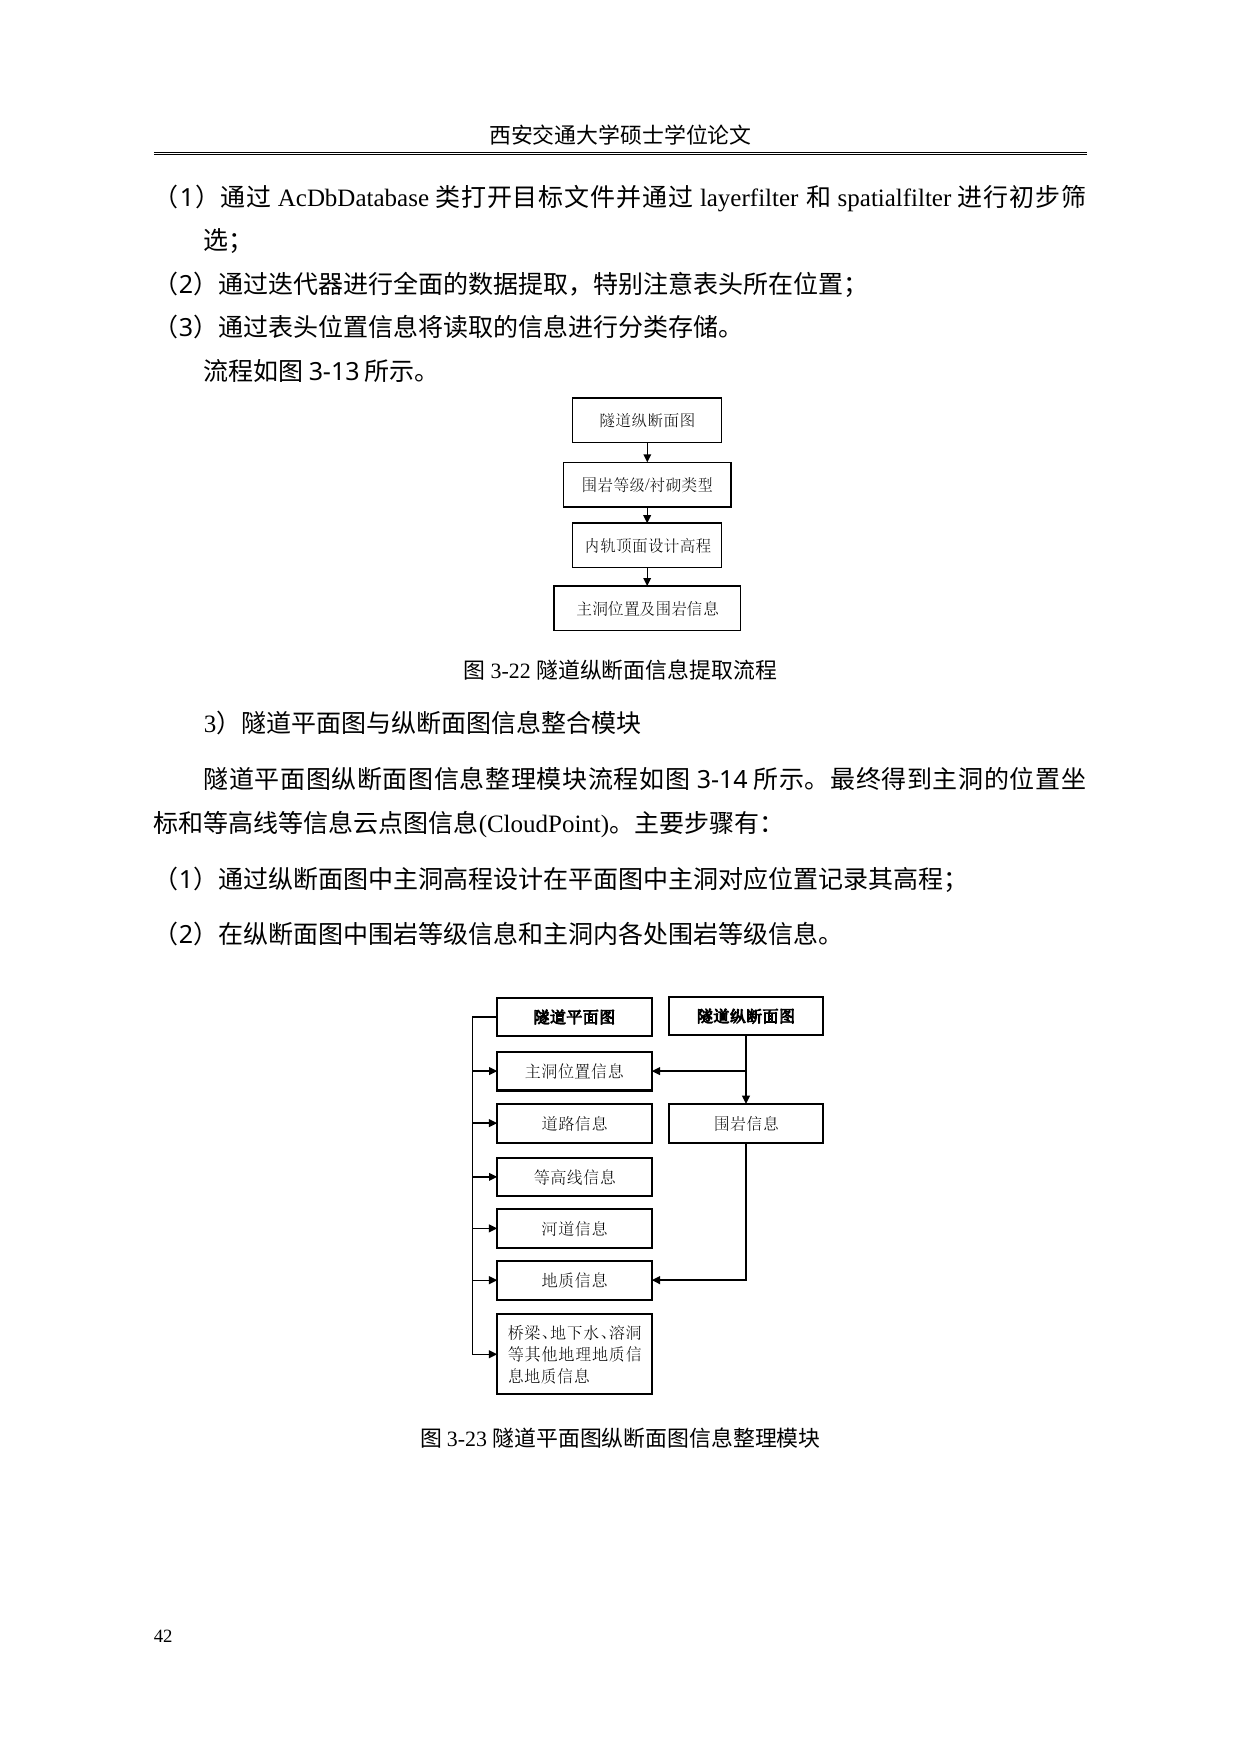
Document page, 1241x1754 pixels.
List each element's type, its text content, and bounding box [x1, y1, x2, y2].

text （2）通过迭代器进行全面的数据提取，特别注意表头所在位置； [153, 264, 1087, 300]
text 隧道平面图纵断面图信息整理模块流程如图3-14所示。最终得到主洞的位置坐标和等高线等信息云点图信息(CloudPoint)。主要步骤有： [153, 760, 1087, 839]
text （2）在纵断面图中围岩等级信息和主洞内各处围岩等级信息。 [153, 915, 1087, 951]
text 流程如图3-13所示。 [153, 351, 1087, 387]
text （1）通过纵断面图中主洞高程设计在平面图中主洞对应位置记录其高程； [153, 859, 1087, 895]
subtitle 隧道平面图与纵断面图信息整合模块 [153, 704, 1087, 740]
text （1）通过AcDbDatabase类打开目标文件并通过layerfilter 和spatialfilter进行初步筛选； [153, 177, 1087, 257]
text （3）通过表头位置信息将读取的信息进行分类存储。 [153, 307, 1087, 344]
